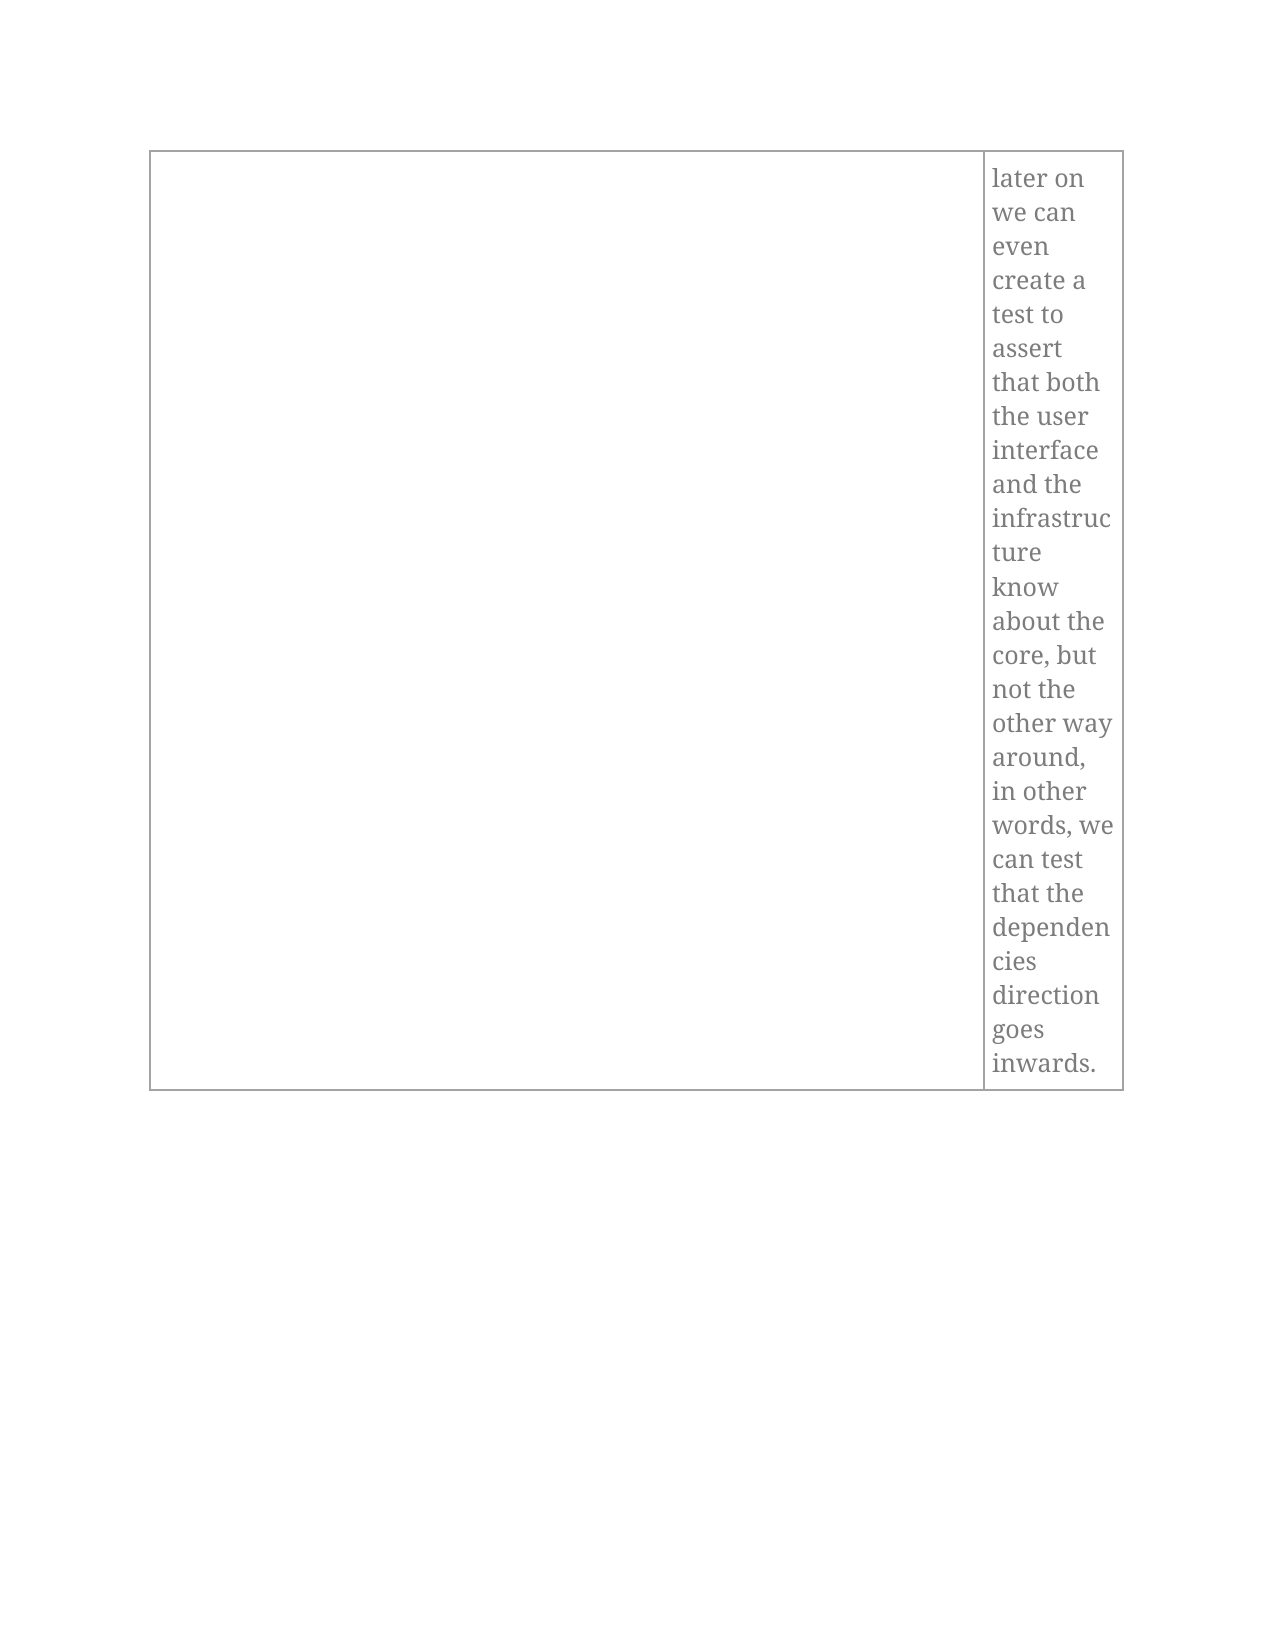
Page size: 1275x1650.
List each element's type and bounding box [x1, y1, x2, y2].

table_header [151, 152, 983, 1088]
table_header [985, 152, 1122, 1088]
